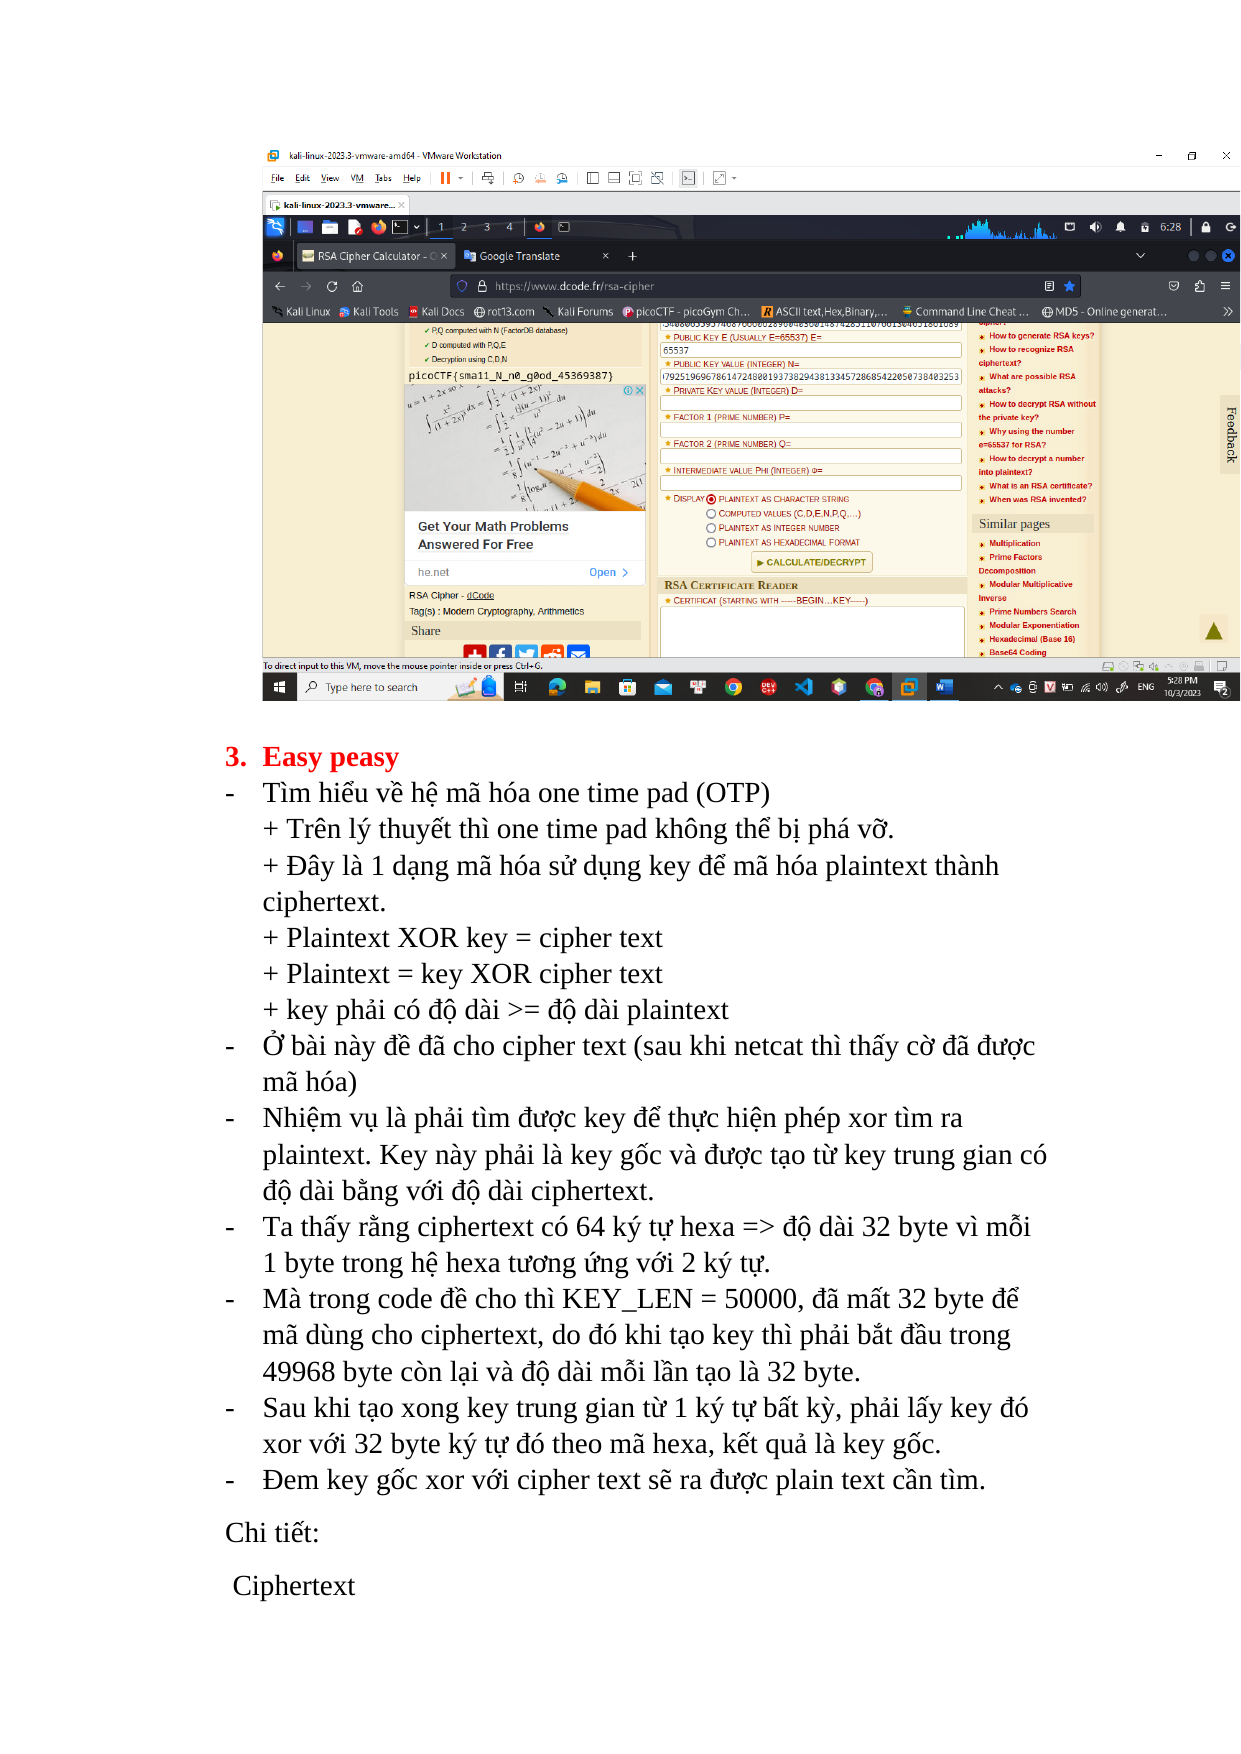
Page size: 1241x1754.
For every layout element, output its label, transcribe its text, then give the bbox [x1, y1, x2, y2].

text Chi tiết: [225, 1515, 1053, 1548]
list + Plaintext XOR key = cipher text [262, 920, 1053, 953]
list + key phải có độ dài >= độ dài plaintext [262, 992, 1053, 1026]
list Easy peasy [225, 739, 1053, 773]
list + Đây là 1 dạng mã hóa sử dụng key để mã hóa plaintext thành ciphertext. [262, 848, 1053, 917]
list Ở bài này đề đã cho cipher text (sau khi netcat thì thấy cờ đã được mã hóa) [225, 1028, 1053, 1098]
list Nhiệm vụ là phải tìm được key để thực hiện phép xor tìm ra plaintext. Key này phải là key gốc và được tạo từ key trung gian có độ dài bằng với độ dài ciphertext. [225, 1101, 1053, 1206]
list Sau khi tạo xong key trung gian từ 1 ký tự bất kỳ, phải lấy key đó xor với 32 byte ký tự đó theo mã hexa, kết quả là key gốc. [225, 1390, 1053, 1459]
list Đem key gốc xor với cipher text sẽ ra được plain text cần tìm. [225, 1462, 1053, 1496]
list Tìm hiểu về hệ mã hóa one time pad (OTP) [225, 775, 1053, 809]
picture [262, 150, 1241, 701]
text Ciphertext [225, 1568, 1053, 1601]
list + Plaintext = key XOR cipher text [262, 956, 1053, 989]
list + Trên lý thuyết thì one time pad không thể bị phá vỡ. [262, 811, 1053, 845]
list Ta thấy rằng ciphertext có 64 ký tự hexa => độ dài 32 byte vì mỗi 1 byte trong hệ hexa tương ứng với 2 ký tự. [225, 1209, 1053, 1279]
list Mà trong code đề cho thì KEY_LEN = 50000, đã mất 32 byte để mã dùng cho ciphertext, do đó khi tạo key thì phải bắt đầu trong 49968 byte còn lại và độ dài mỗi lần tạo là 32 byte. [225, 1281, 1053, 1387]
